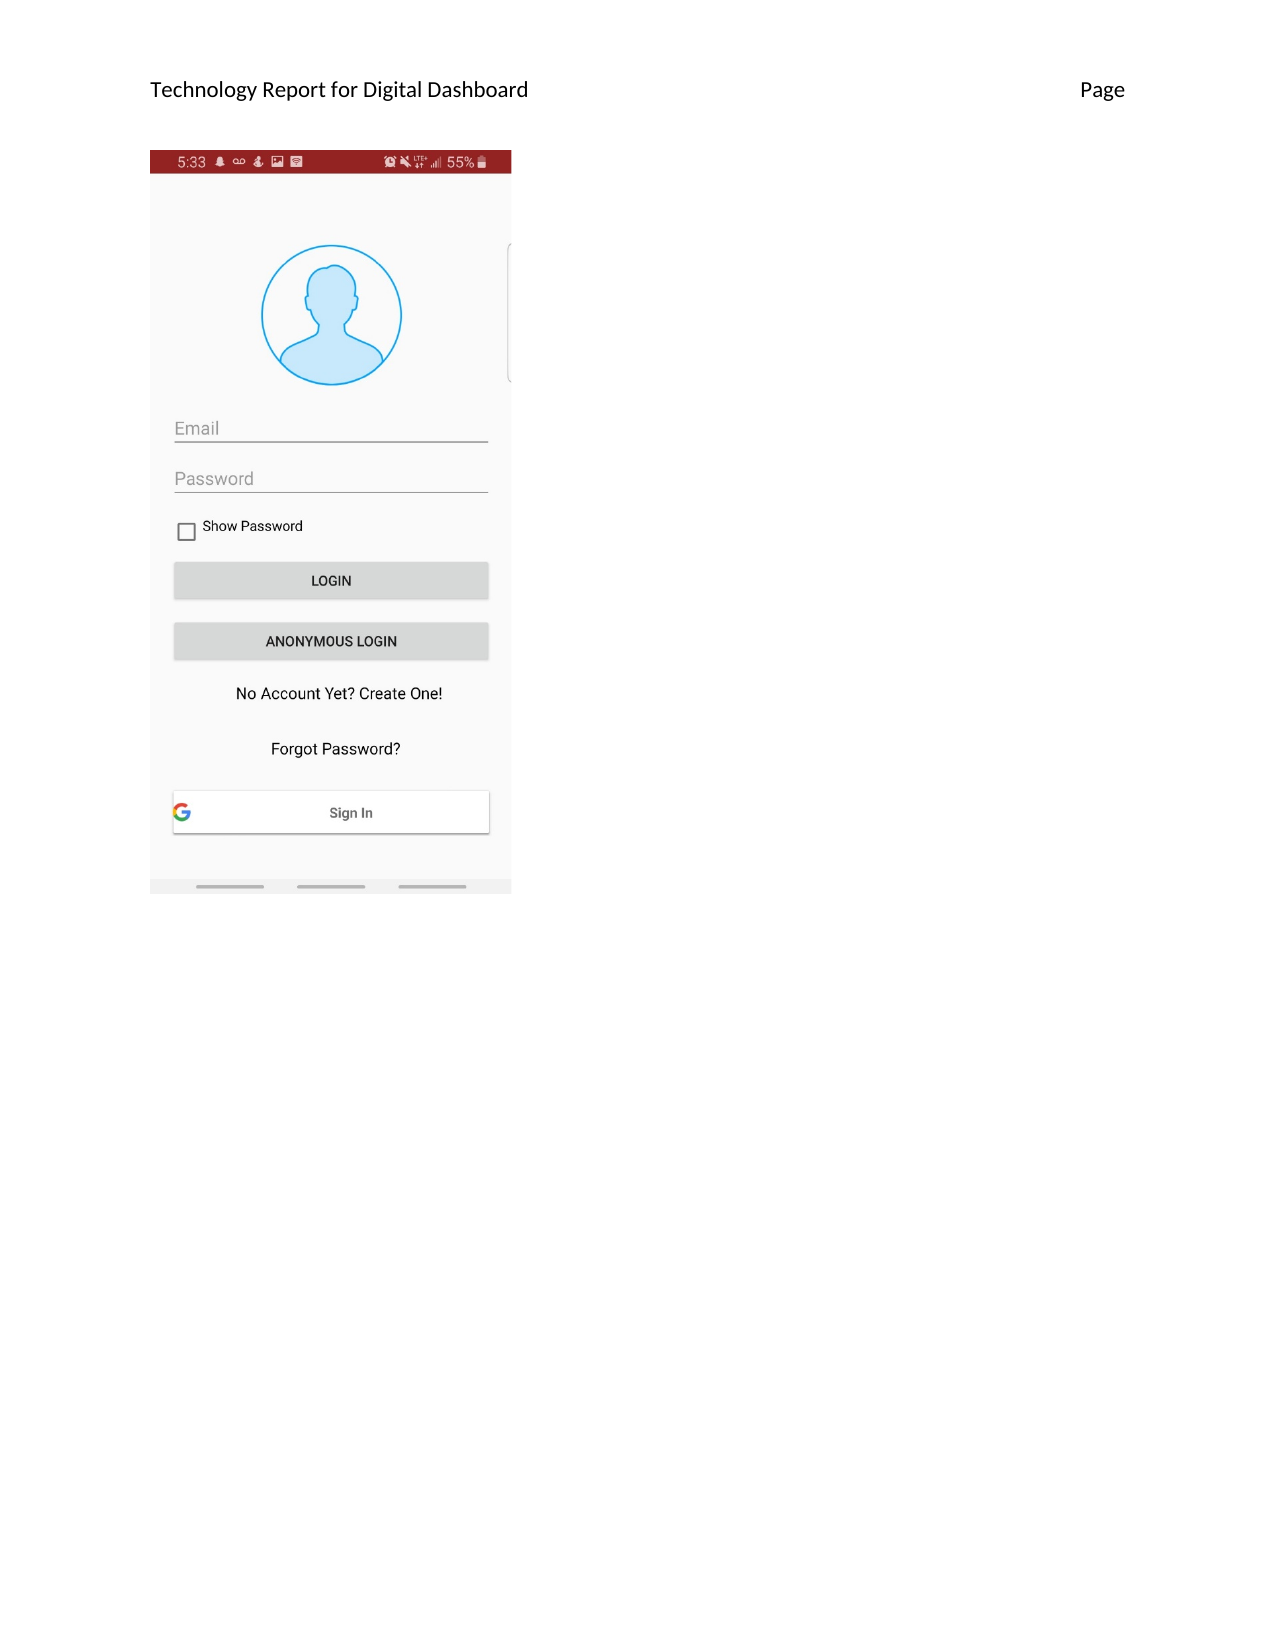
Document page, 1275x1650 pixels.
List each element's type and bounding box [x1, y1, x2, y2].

picture [150, 150, 512, 894]
